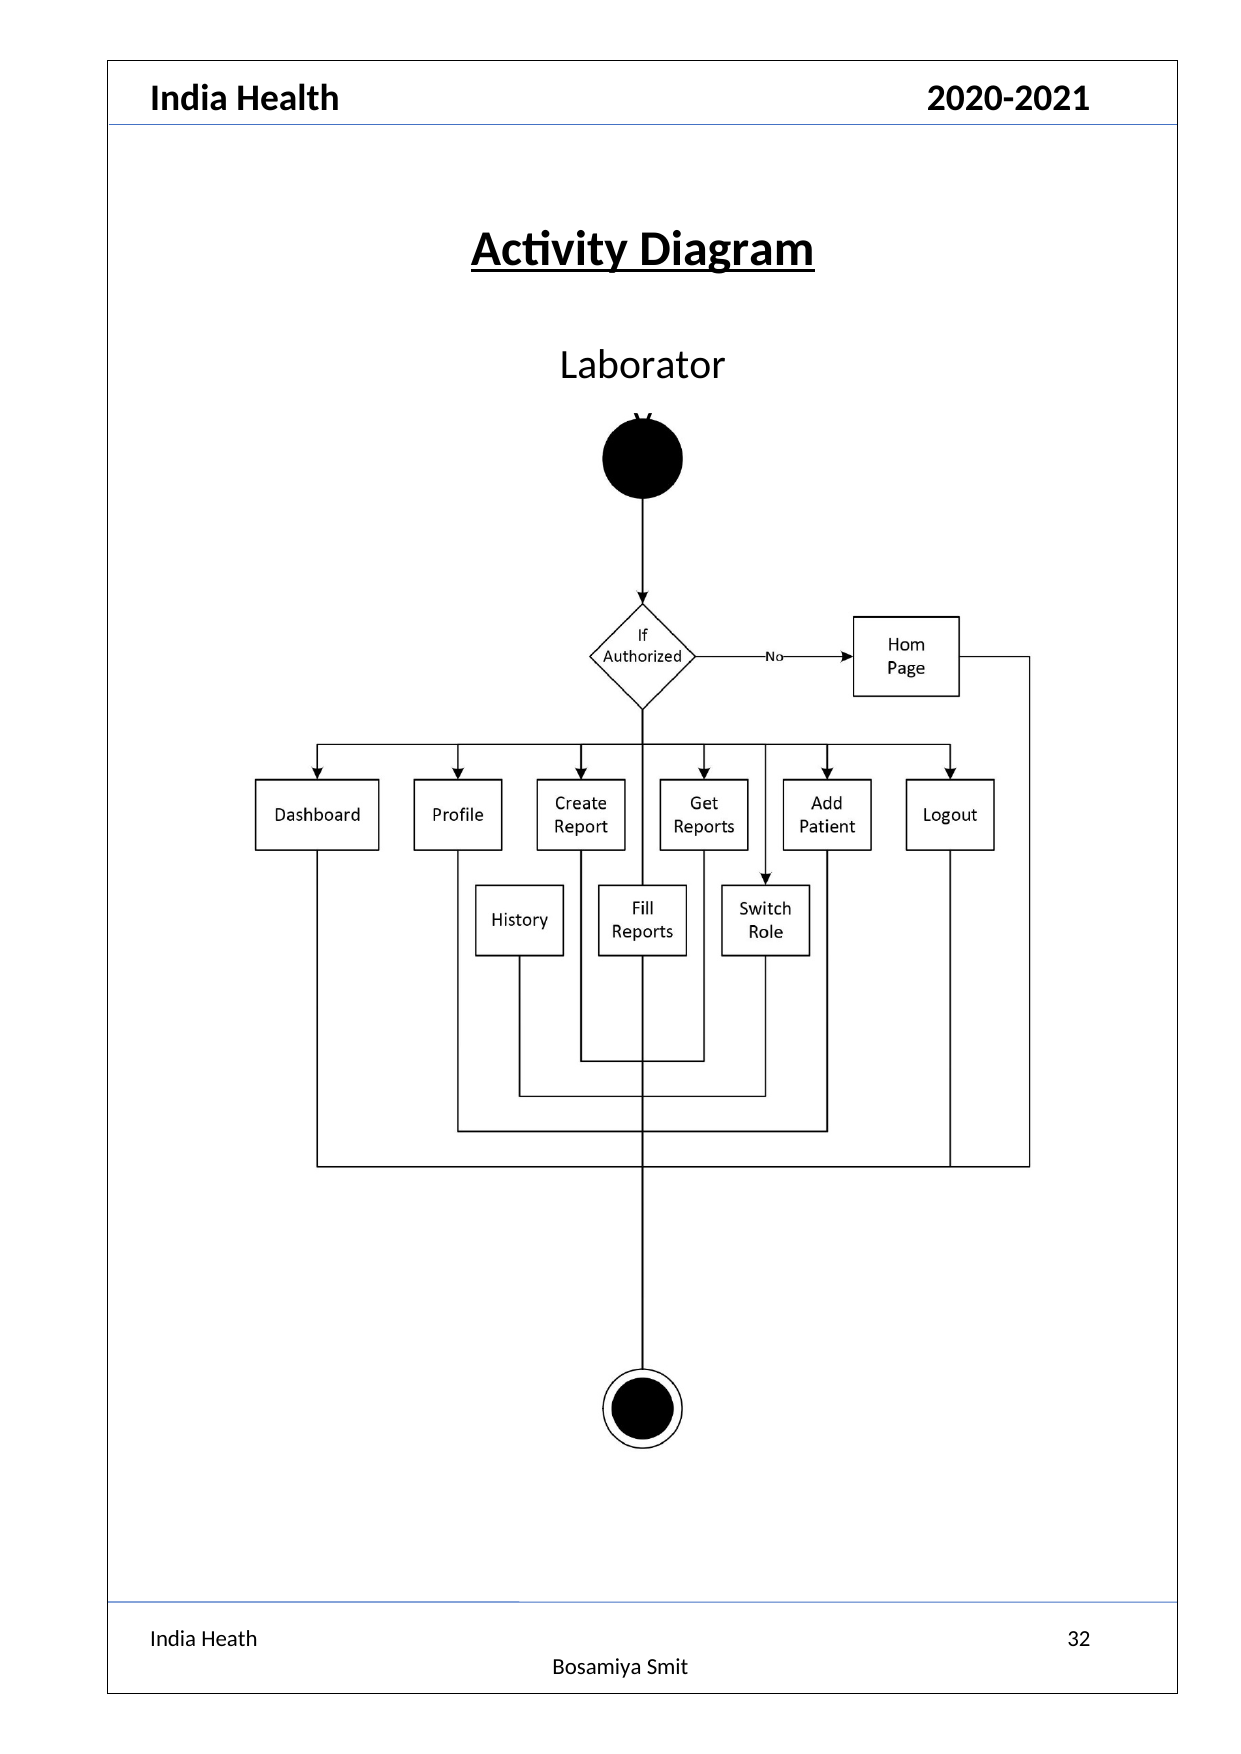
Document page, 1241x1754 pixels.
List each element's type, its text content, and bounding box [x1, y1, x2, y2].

text Activity Diagram [150, 217, 1135, 278]
picture [150, 323, 1135, 1590]
